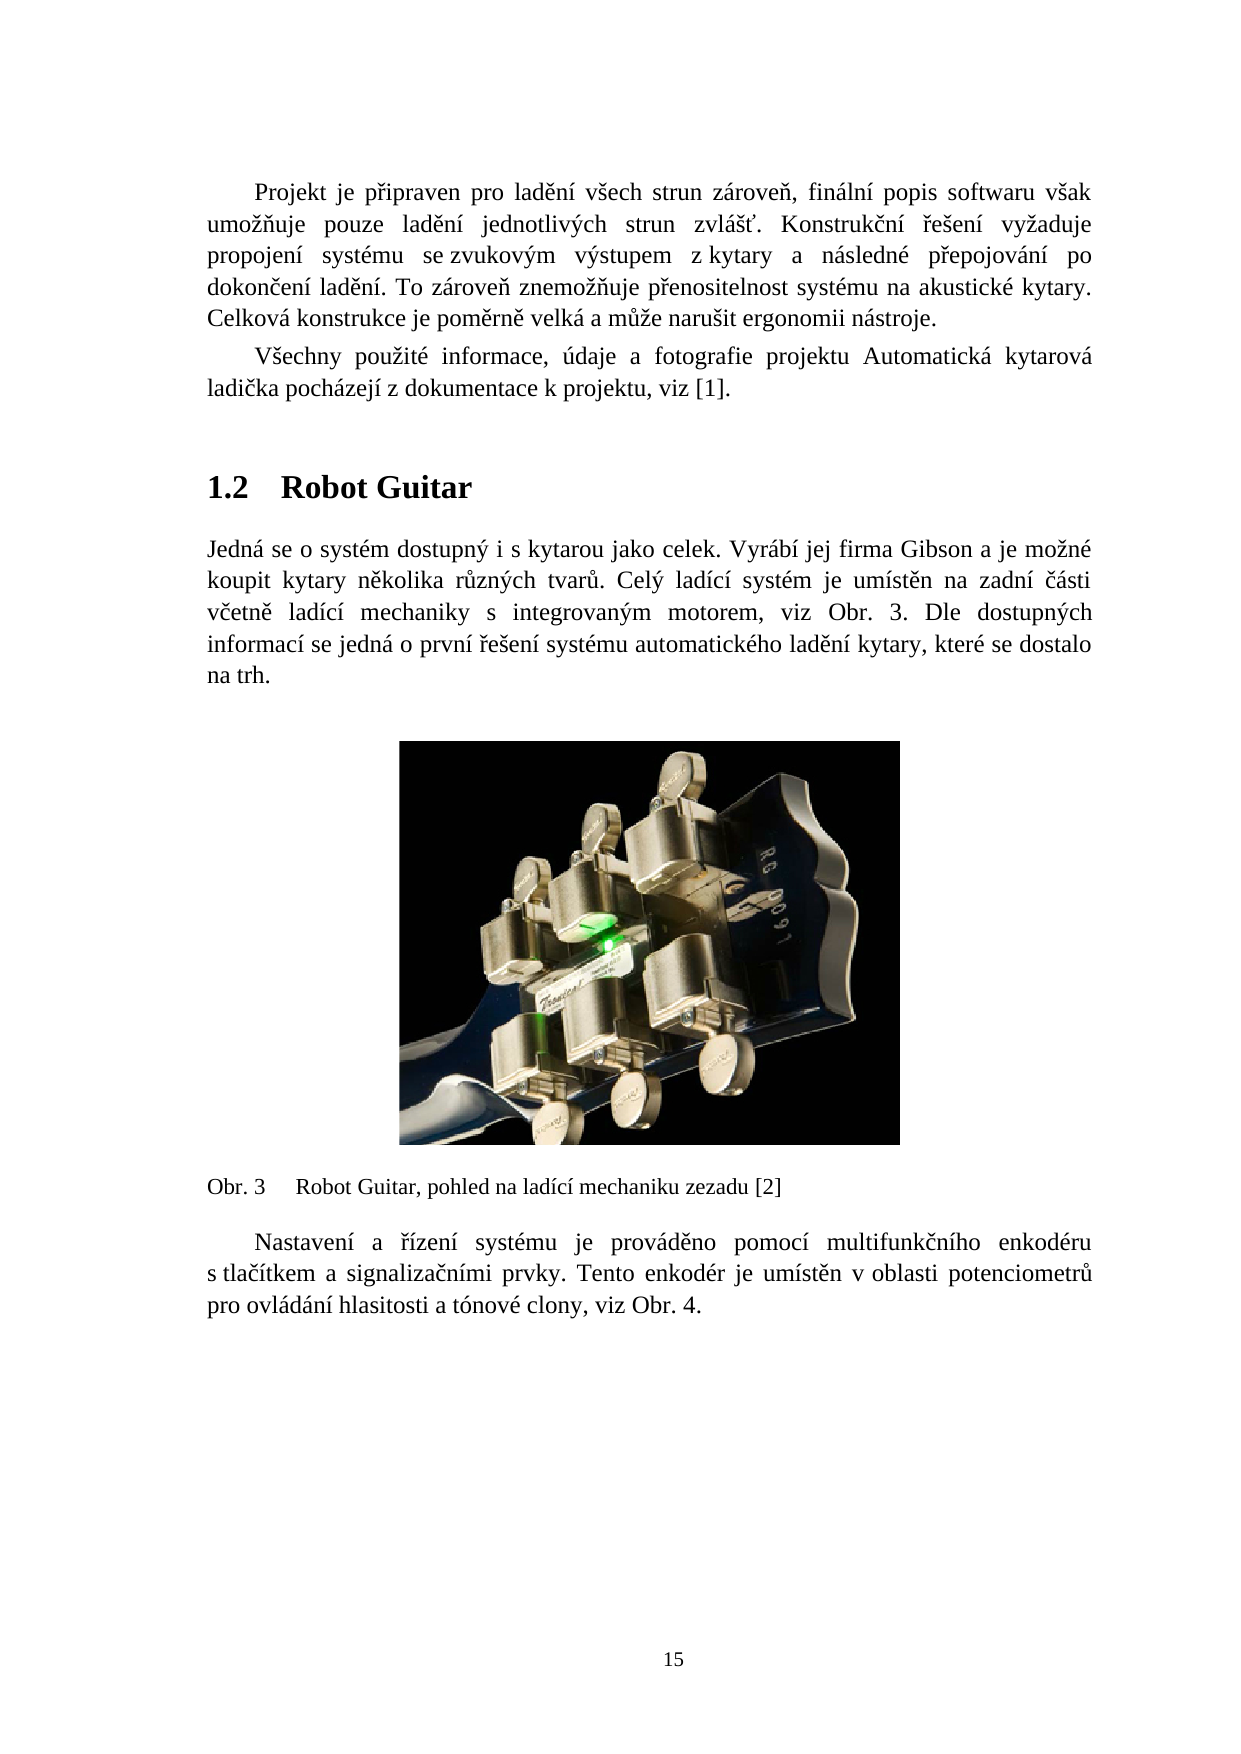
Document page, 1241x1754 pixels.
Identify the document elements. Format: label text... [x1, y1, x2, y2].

text Všechny použité informace, údaje a fotografie projektu Automatická kytarová ladička pocházejí z dokumentace k projektu, viz [1]. [207, 341, 1092, 402]
text Projekt je připraven pro ladění všech strun zároveň, finální popis softwaru však umožňuje pouze ladění jednotlivých strun zvlášť. Konstrukční řešení vyžaduje propojení systému se zvukovým výstupem z kytary a následné přepojování po dokončení ladění. To zároveň znemožňuje přenositelnost systému na akustické kytary. Celková konstrukce je poměrně velká a může narušit ergonomii nástroje. [207, 177, 1092, 332]
text Nastavení a řízení systému je prováděno pomocí multifunkčního enkodéru s tlačítkem a signalizačními prvky. Tento enkodér je umístěn v oblasti potenciometrů pro ovládání hlasitosti a tónové clony, viz obr. 4. [207, 1227, 1092, 1319]
text Jedná se o systém dostupný i s kytarou jako celek. Vyrábí jej firma Gibson a je možné koupit kytary několika různých tvarů. Celý ladící systém je umístěn na zadní části včetně ladící mechaniky s integrovaným motorem, viz obr. 3. Dle dostupných informací se jedná o první řešení systému automatického ladění kytary, které se dostalo na trh. [207, 534, 1092, 689]
subtitle Robot Guitar [207, 467, 1092, 505]
text Obr. 3 Robot Guitar, pohled na ladící mechaniku zezadu [2] [207, 1173, 1092, 1199]
picture [399, 741, 900, 1145]
